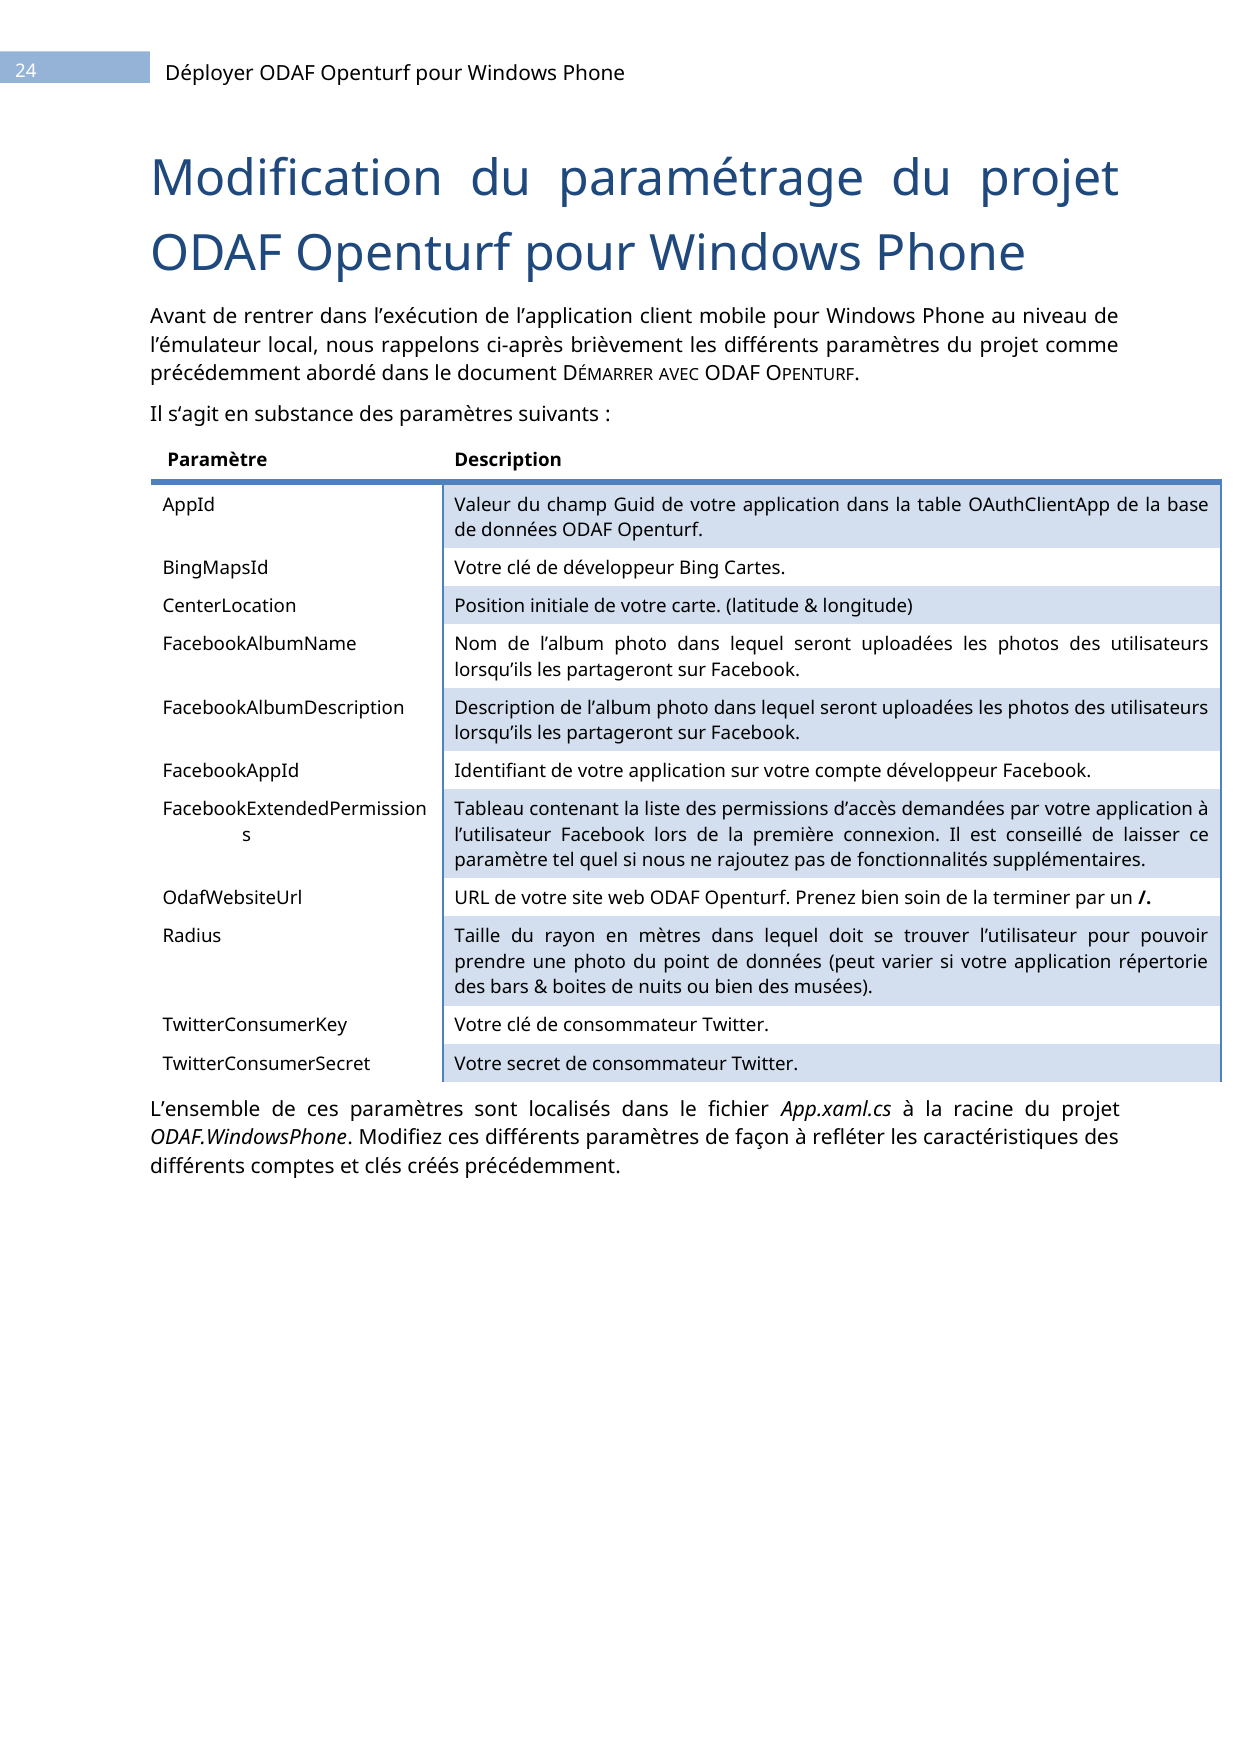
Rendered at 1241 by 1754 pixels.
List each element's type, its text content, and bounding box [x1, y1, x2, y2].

table_cell Tableau contenant la liste des permissions d’accès demandées par votre application à l’utilisateur Facebook lors de la première connexion. Il est conseillé de laisser ce paramètre tel quel si nous ne rajoutez pas de fonctionnalités supplémentaires. [444, 789, 1220, 878]
table_header Paramètre [151, 440, 443, 478]
table_header Description [443, 440, 1221, 478]
table_cell Nom de l’album photo dans lequel seront uploadées les photos des utilisateurs lorsqu’ils les partageront sur Facebook. [444, 624, 1220, 688]
table_cell FacebookAppId [151, 751, 442, 789]
table_cell Votre secret de consommateur Twitter. [444, 1044, 1220, 1082]
table_cell Identifiant de votre application sur votre compte développeur Facebook. [444, 751, 1220, 789]
table_cell Taille du rayon en mètres dans lequel doit se trouver l’utilisateur pour pouvoir prendre une photo du point de données (peut varier si votre application répertorie des bars & boites de nuits ou bien des musées). [444, 916, 1220, 1006]
table_cell CenterLocation [151, 586, 442, 624]
table_cell FacebookAlbumDescription [151, 688, 442, 751]
table_cell BingMapsId [151, 548, 442, 586]
table_cell Description de l’album photo dans lequel seront uploadées les photos des utilisateurs lorsqu’ils les partageront sur Facebook. [444, 688, 1220, 751]
table_cell Valeur du champ Guid de votre application dans la table OAuthClientApp de la base de données ODAF Openturf. [444, 485, 1220, 548]
table_cell Radius [151, 916, 442, 1006]
text Avant de rentrer dans l’exécution de l’application client mobile pour Windows Phone au niveau de l’émulateur local, nous rappelons ci-après brièvement les différents paramètres du projet comme précédemment abordé dans le document Démarrer avec ODAF Openturf. [150, 302, 1120, 387]
table_cell OdafWebsiteUrl [151, 879, 442, 916]
table_cell AppId [151, 485, 442, 548]
text Il s‘agit en substance des paramètres suivants : [150, 399, 1120, 428]
table_cell Votre clé de consommateur Twitter. [444, 1006, 1220, 1043]
table_cell FacebookExtendedPermissions [151, 789, 442, 878]
table_cell TwitterConsumerSecret [151, 1044, 442, 1082]
table_cell Position initiale de votre carte. (latitude & longitude) [444, 586, 1220, 624]
table_cell Votre clé de développeur Bing Cartes. [444, 548, 1220, 586]
subtitle Modification du paramétrage du projet ODAF Openturf pour Windows Phone [150, 135, 1120, 285]
table_cell FacebookAlbumName [151, 624, 442, 688]
table_cell URL de votre site web ODAF Openturf. Prenez bien soin de la terminer par un /. [444, 879, 1220, 916]
table_cell TwitterConsumerKey [151, 1006, 442, 1043]
text L’ensemble de ces paramètres sont localisés dans le fichier App.xaml.cs à la racine du projet ODAF.WindowsPhone. Modifiez ces différents paramètres de façon à refléter les caractéristiques des différents comptes et clés créés précédemment. [150, 1094, 1120, 1179]
